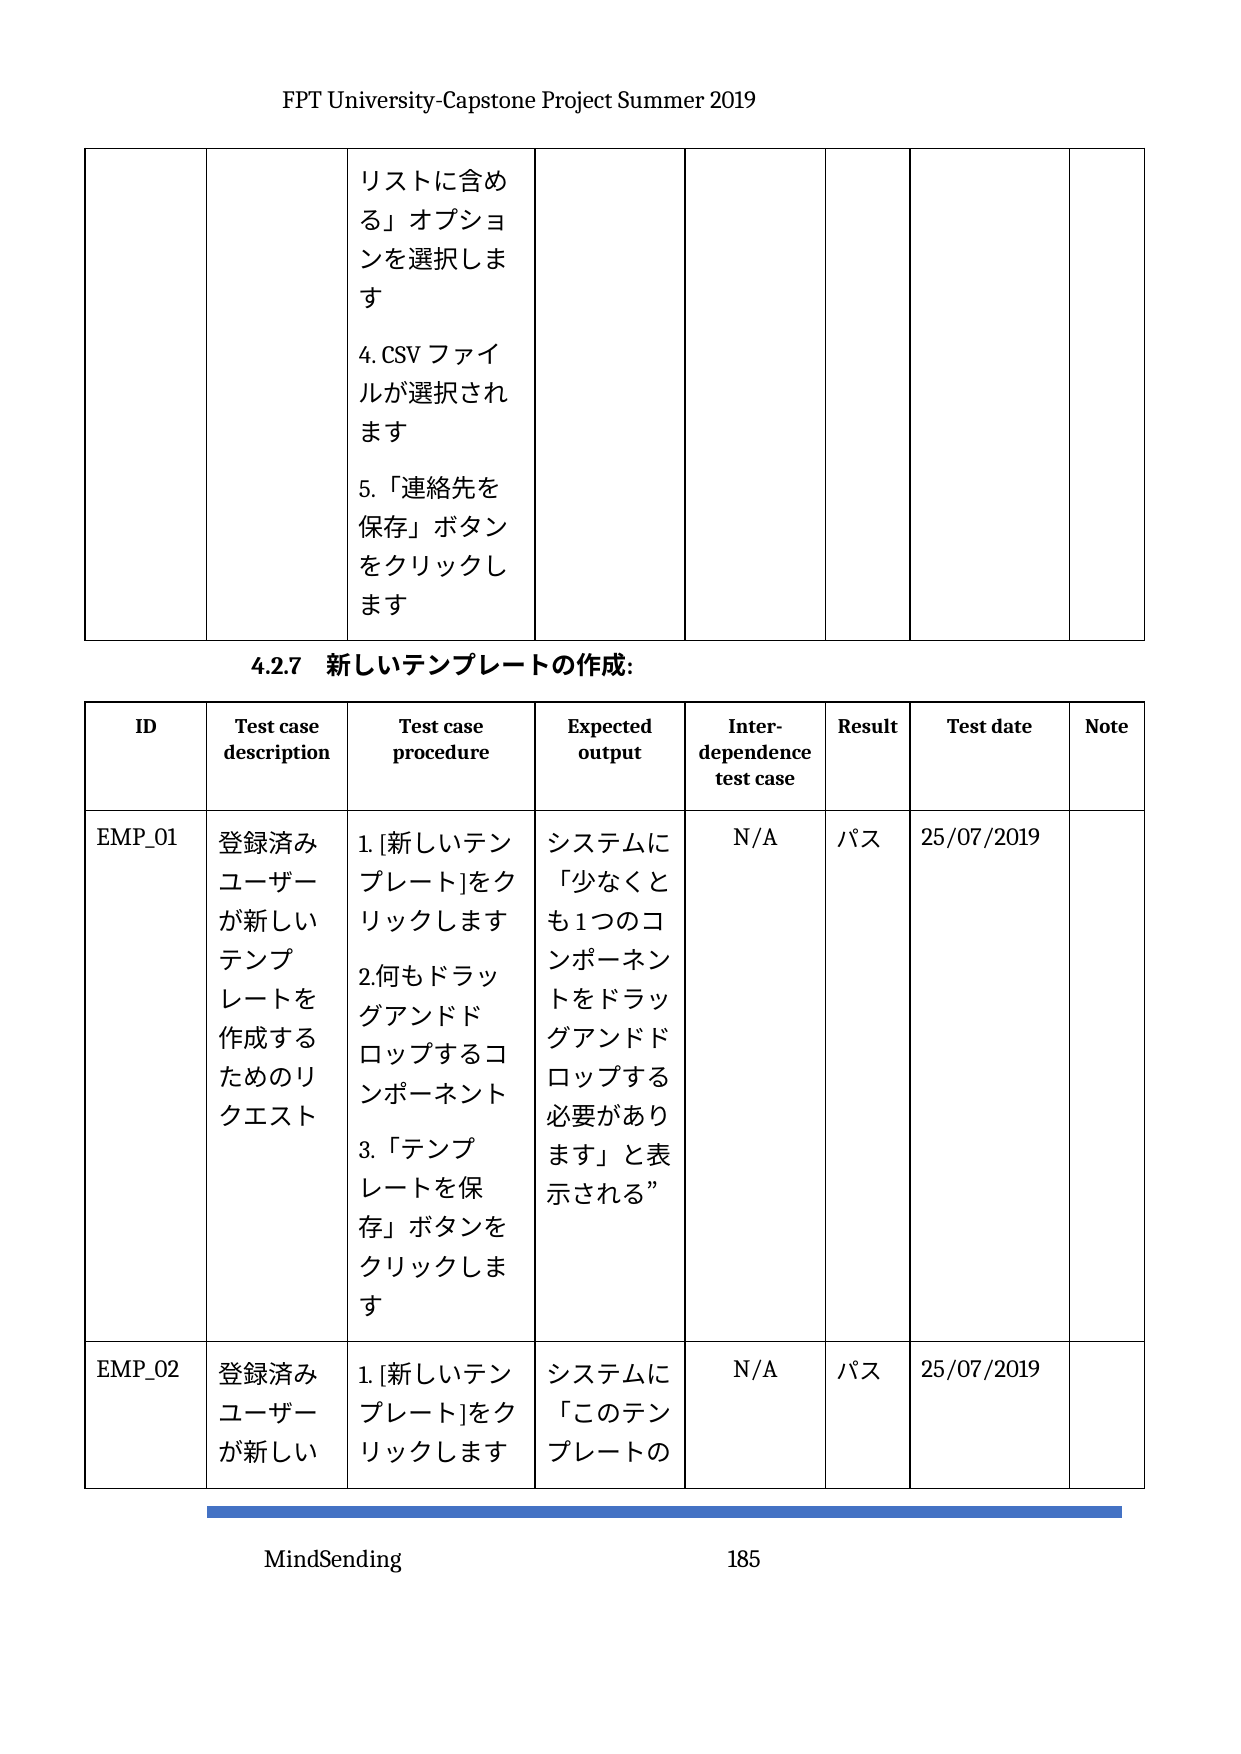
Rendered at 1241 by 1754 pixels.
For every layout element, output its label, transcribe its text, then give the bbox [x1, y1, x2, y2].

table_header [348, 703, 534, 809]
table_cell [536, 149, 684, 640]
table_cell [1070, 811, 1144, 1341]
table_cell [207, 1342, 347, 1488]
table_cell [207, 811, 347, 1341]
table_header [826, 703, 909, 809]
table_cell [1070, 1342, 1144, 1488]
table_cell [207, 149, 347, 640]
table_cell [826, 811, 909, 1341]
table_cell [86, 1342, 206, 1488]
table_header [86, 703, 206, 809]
subtitle 新しいテンプレートの作成: [251, 646, 1122, 682]
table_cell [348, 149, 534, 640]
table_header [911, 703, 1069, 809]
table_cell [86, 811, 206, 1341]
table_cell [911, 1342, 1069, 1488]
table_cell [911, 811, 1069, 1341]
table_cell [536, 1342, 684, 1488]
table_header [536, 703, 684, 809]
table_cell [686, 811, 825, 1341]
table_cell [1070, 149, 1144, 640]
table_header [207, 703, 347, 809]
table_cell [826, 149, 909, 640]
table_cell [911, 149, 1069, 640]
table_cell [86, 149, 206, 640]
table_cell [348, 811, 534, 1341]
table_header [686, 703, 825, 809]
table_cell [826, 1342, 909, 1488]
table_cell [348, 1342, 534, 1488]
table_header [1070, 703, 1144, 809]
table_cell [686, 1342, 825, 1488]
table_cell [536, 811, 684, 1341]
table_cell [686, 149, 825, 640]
